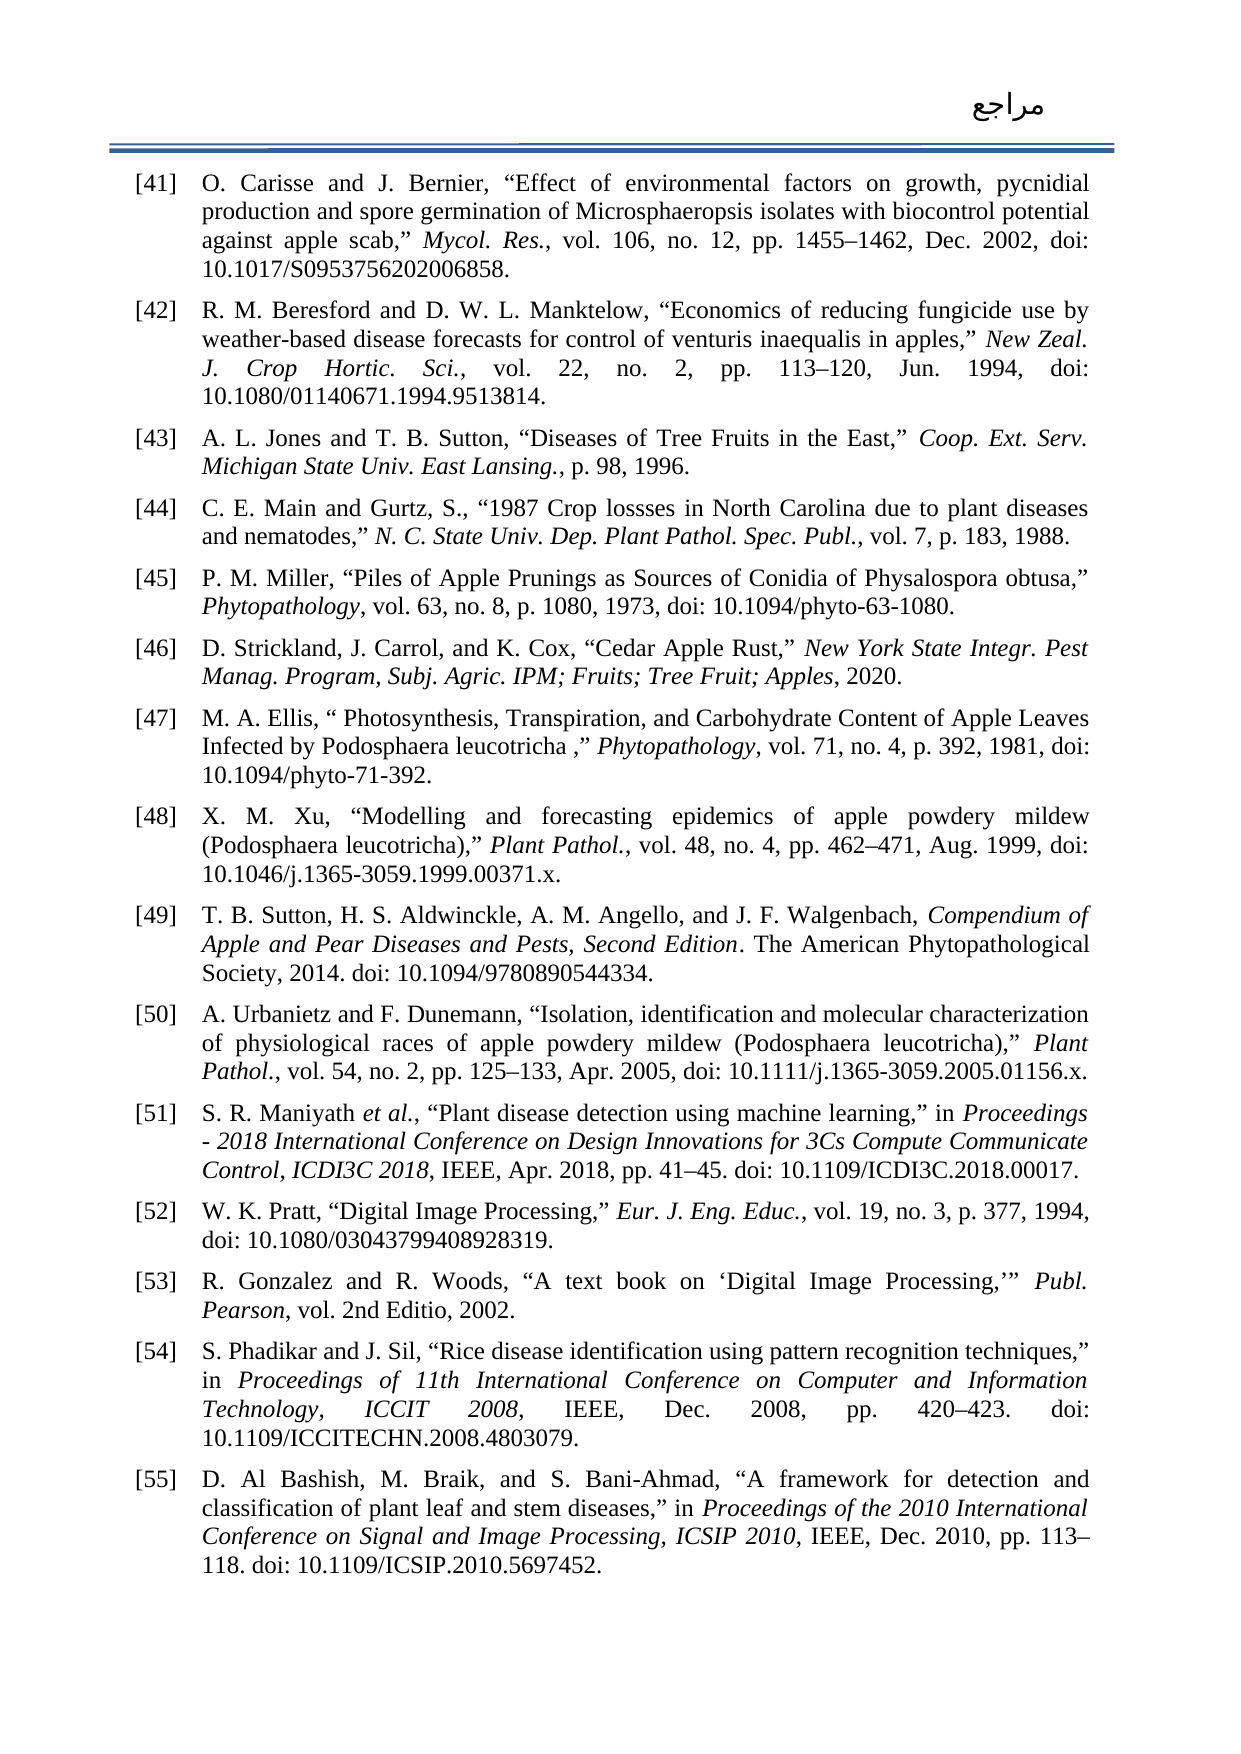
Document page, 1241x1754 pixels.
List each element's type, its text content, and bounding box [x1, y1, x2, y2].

text [44] C. E. Main and Gurtz, S., “1987 Crop lossses in North Carolina due to plant diseases and nematodes,” N. C. State Univ. Dep. Plant Pathol. Spec. Publ., vol. 7, p. 183, 1988. [135, 493, 1090, 550]
text [49] T. B. Sutton, H. S. Aldwinckle, A. M. Angello, and J. F. Walgenbach, Compendium of Apple and Pear Diseases and Pests, Second Edition. The American Phytopathological Society, 2014. doi: 10.1094/9780890544334. [135, 900, 1090, 986]
text [42] R. M. Beresford and D. W. L. Manktelow, “Economics of reducing fungicide use by weather-based disease forecasts for control of venturis inaequalis in apples,” New Zeal. J. Crop Hortic. Sci., vol. 22, no. 2, pp. 113–120, Jun. 1994, doi: 10.1080/01140671.1994.9513814. [135, 295, 1090, 410]
text [48] X. M. Xu, “Modelling and forecasting epidemics of apple powdery mildew (Podosphaera leucotricha),” Plant Pathol., vol. 48, no. 4, pp. 462–471, Aug. 1999, doi: 10.1046/j.1365-3059.1999.00371.x. [135, 801, 1090, 888]
text [54] S. Phadikar and J. Sil, “Rice disease identification using pattern recognition techniques,” in Proceedings of 11th International Conference on Computer and Information Technology, ICCIT 2008, IEEE, Dec. 2008, pp. 420–423. doi: 10.1109/ICCITECHN.2008.4803079. [135, 1336, 1090, 1451]
text [45] P. M. Miller, “Piles of Apple Prunings as Sources of Conidia of Physalospora obtusa,” Phytopathology, vol. 63, no. 8, p. 1080, 1973, doi: 10.1094/phyto-63-1080. [135, 563, 1090, 620]
text [50] A. Urbanietz and F. Dunemann, “Isolation, identification and molecular characterization of physiological races of apple powdery mildew (Podosphaera leucotricha),” Plant Pathol., vol. 54, no. 2, pp. 125–133, Apr. 2005, doi: 10.1111/j.1365-3059.2005.01156.x. [135, 999, 1090, 1085]
text [41] O. Carisse and J. Bernier, “Effect of environmental factors on growth, pycnidial production and spore germination of Microsphaeropsis isolates with biocontrol potential against apple scab,” Mycol. Res., vol. 106, no. 12, pp. 1455–1462, Dec. 2002, doi: 10.1017/S0953756202006858. [135, 168, 1090, 283]
text [43] A. L. Jones and T. B. Sutton, “Diseases of Tree Fruits in the East,” Coop. Ext. Serv. Michigan State Univ. East Lansing., p. 98, 1996. [135, 423, 1090, 480]
text [47] M. A. Ellis, “ Photosynthesis, Transpiration, and Carbohydrate Content of Apple Leaves Infected by Podosphaera leucotricha ,” Phytopathology, vol. 71, no. 4, p. 392, 1981, doi: 10.1094/phyto-71-392. [135, 703, 1090, 789]
text [55] D. Al Bashish, M. Braik, and S. Bani-Ahmad, “A framework for detection and classification of plant leaf and stem diseases,” in Proceedings of the 2010 International Conference on Signal and Image Processing, ICSIP 2010, IEEE, Dec. 2010, pp. 113–118. doi: 10.1109/ICSIP.2010.5697452. [135, 1464, 1090, 1579]
text [46] D. Strickland, J. Carrol, and K. Cox, “Cedar Apple Rust,” New York State Integr. Pest Manag. Program, Subj. Agric. IPM; Fruits; Tree Fruit; Apples, 2020. [135, 633, 1090, 690]
text [51] S. R. Maniyath et al., “Plant disease detection using machine learning,” in Proceedings - 2018 International Conference on Design Innovations for 3Cs Compute Communicate Control, ICDI3C 2018, IEEE, Apr. 2018, pp. 41–45. doi: 10.1109/ICDI3C.2018.00017. [135, 1098, 1090, 1184]
text [53] R. Gonzalez and R. Woods, “A text book on ‘Digital Image Processing,’” Publ. Pearson, vol. 2nd Editio, 2002. [135, 1266, 1090, 1324]
text [52] W. K. Pratt, “Digital Image Processing,” Eur. J. Eng. Educ., vol. 19, no. 3, p. 377, 1994, doi: 10.1080/03043799408928319. [135, 1196, 1090, 1254]
